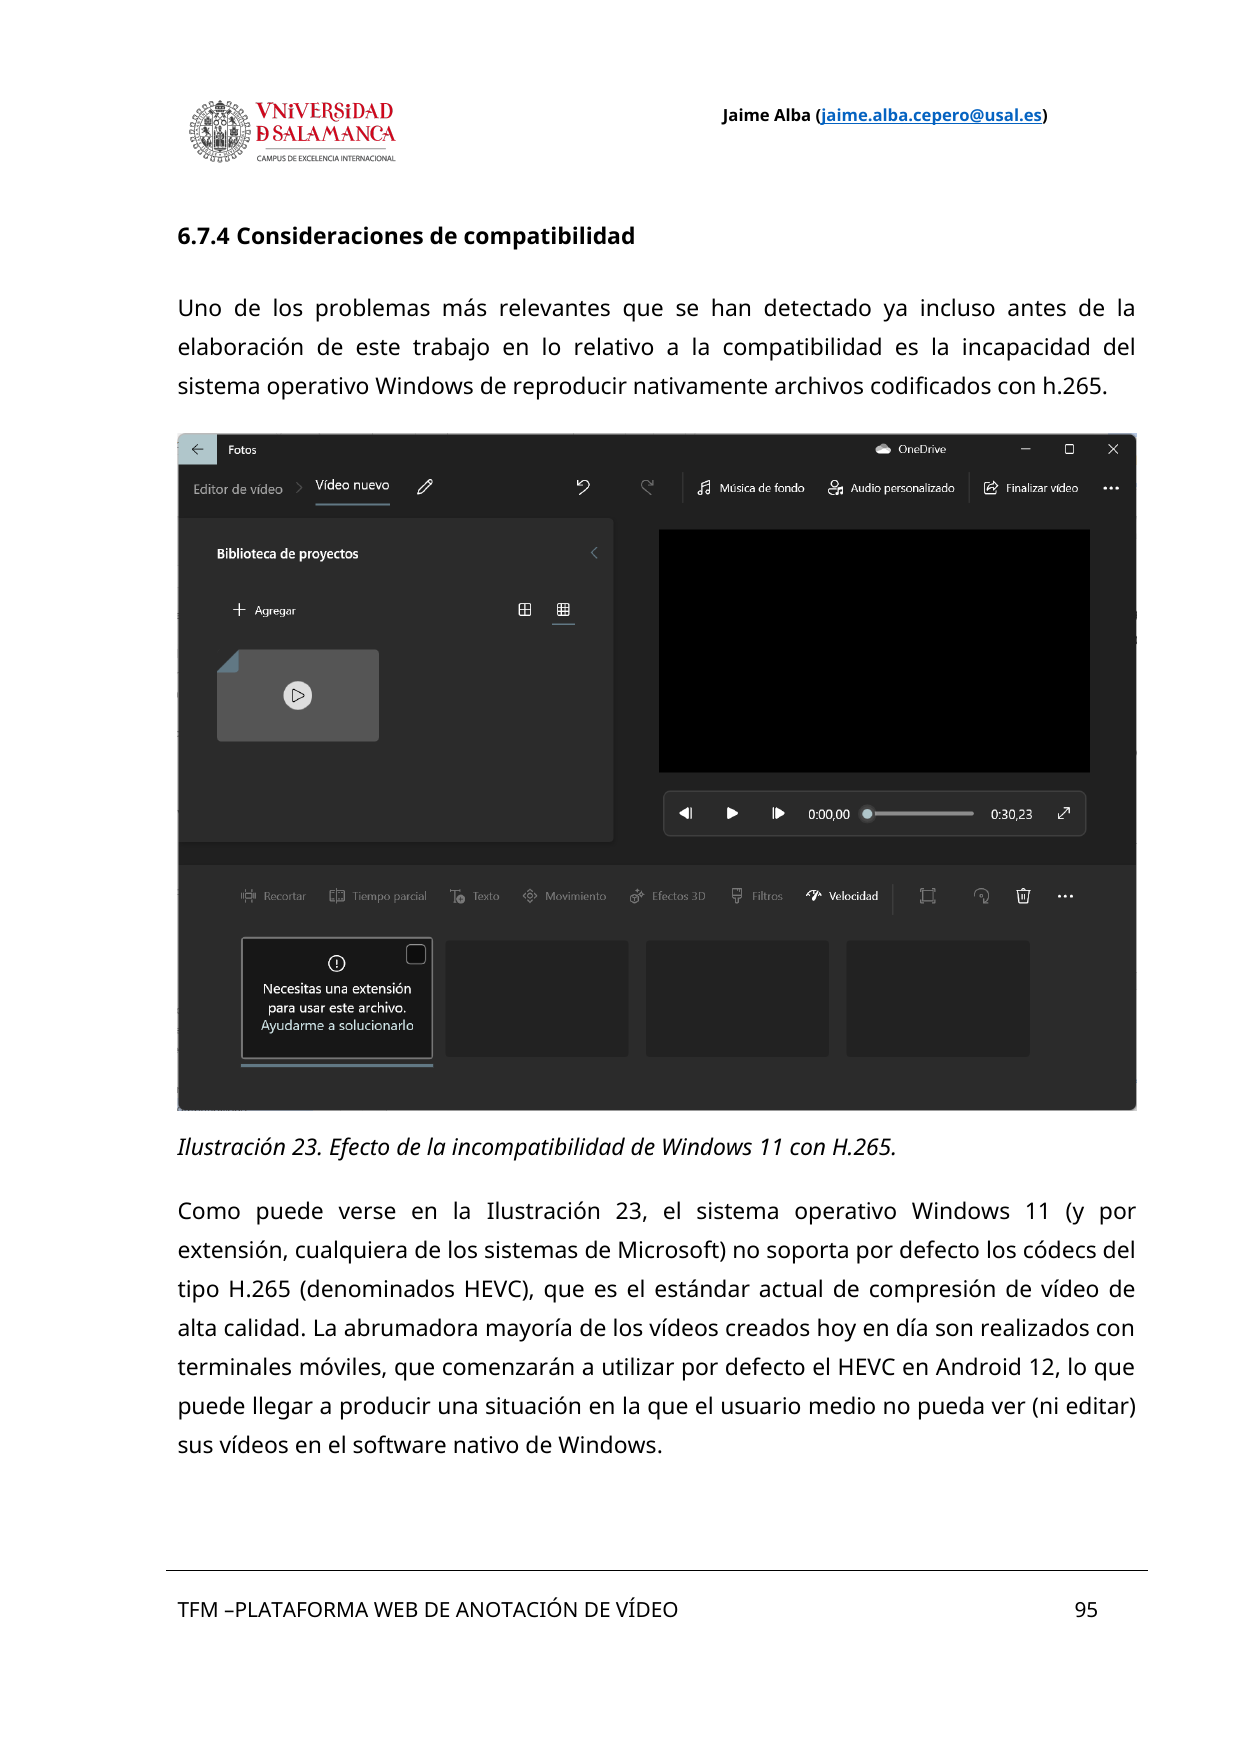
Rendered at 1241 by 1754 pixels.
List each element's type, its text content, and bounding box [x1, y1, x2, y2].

text Uno de los problemas más relevantes que se han detectado ya incluso antes de la elaboración de este trabajo en lo relativo a la compatibilidad es la incapacidad del sistema operativo Windows de reproducir nativamente archivos codificados con h.265. [177, 291, 1137, 401]
text Ilustración 23. Efecto de la incompatibilidad de Windows 11 con H.265. [177, 1131, 1137, 1162]
text Como puede verse en la Ilustración 22, el sistema operativo Windows 11 (y por extensión, cualquiera de los sistemas de Microsoft) no soporta por defecto los códecs del tipo H.265 (denominados HEVC), que es el estándar actual de compresión de vídeo de alta calidad. La abrumadora mayoría de los vídeos creados hoy en día son realizados con terminales móviles, que comenzarán a utilizar por defecto el HEVC en Android 12, lo que puede llegar a producir una situación en la que el usuario medio no pueda ver (ni editar) sus vídeos en el software nativo de Windows. [177, 1194, 1137, 1460]
subtitle Consideraciones de compatibilidad [177, 219, 1137, 251]
picture [177, 433, 1137, 1111]
picture [188, 99, 397, 163]
